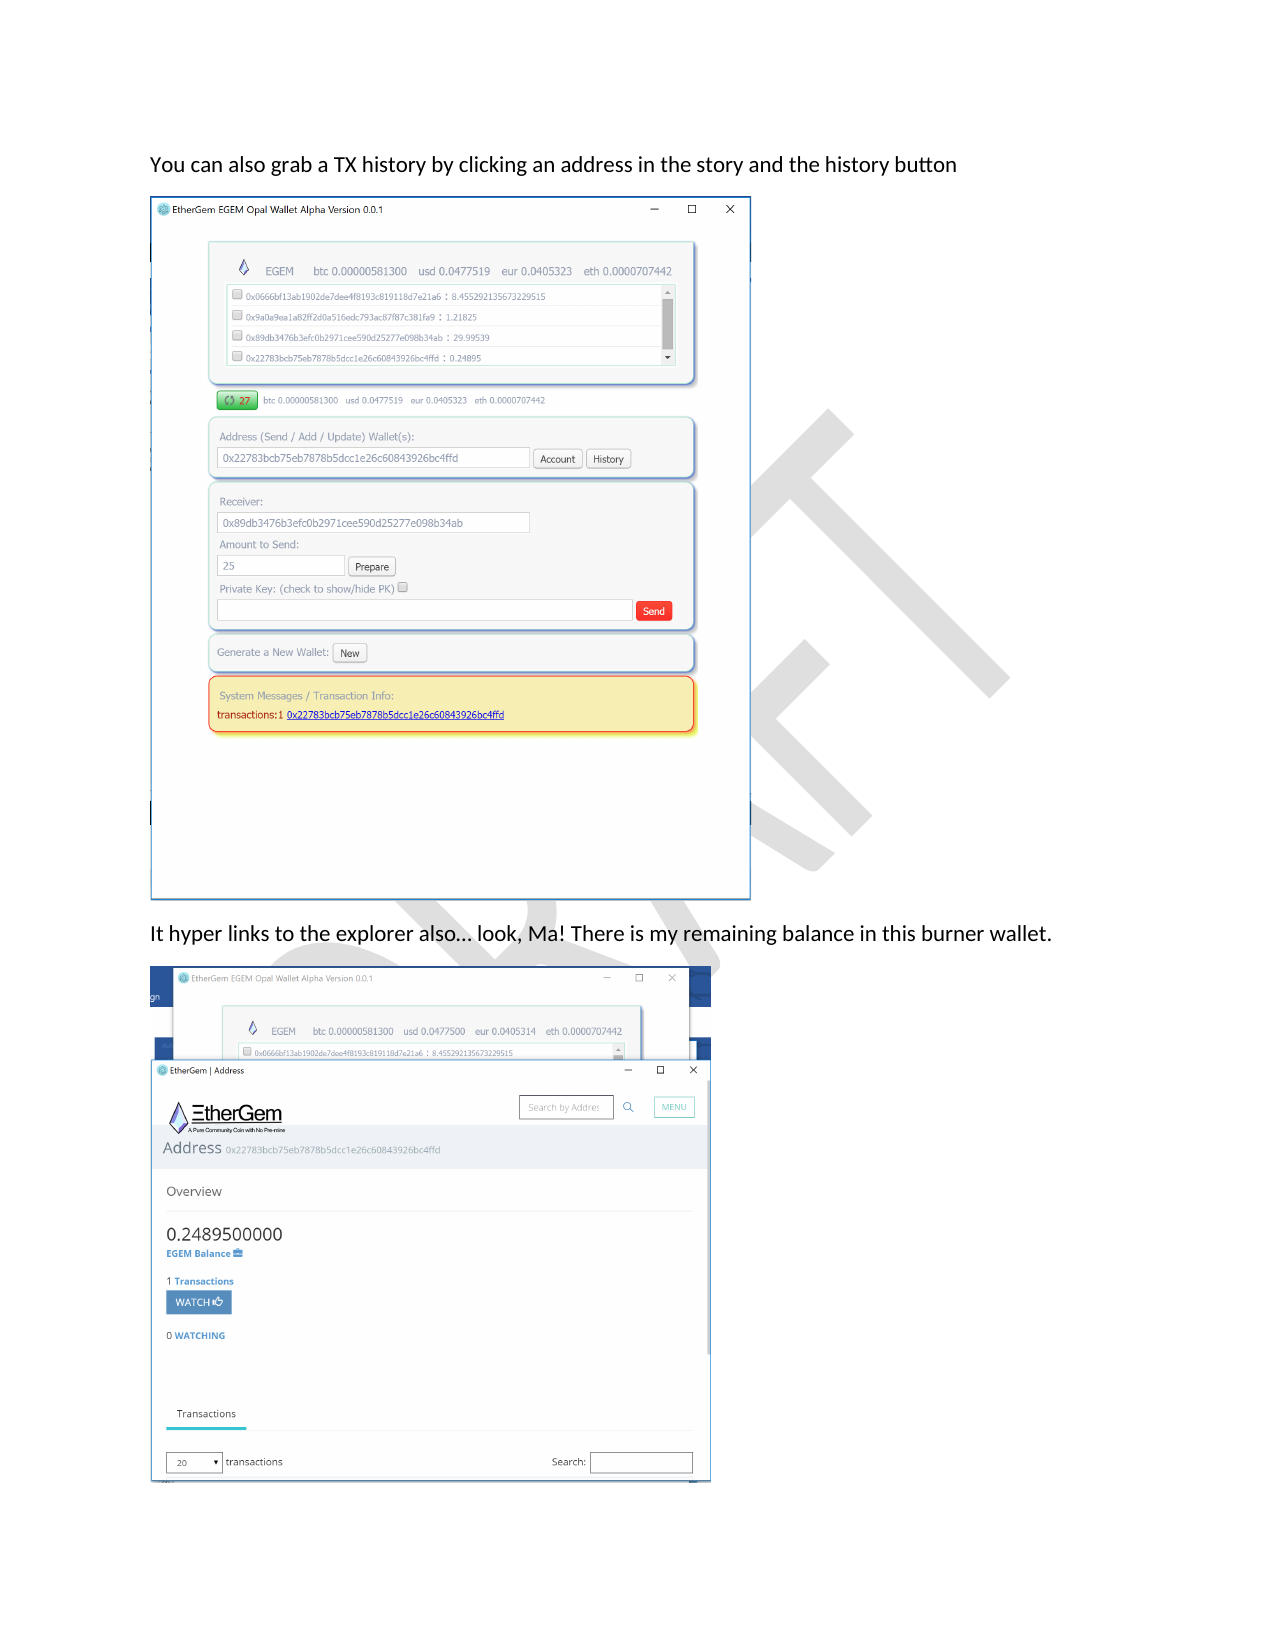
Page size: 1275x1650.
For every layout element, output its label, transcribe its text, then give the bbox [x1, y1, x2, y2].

picture [150, 196, 752, 901]
text It hyper links to the explorer also… look, Ma! There is my remaining balance in this burner wallet. [150, 919, 1125, 947]
picture [150, 966, 711, 1483]
text You can also grab a TX history by clicking an address in the story and the history button [150, 150, 1125, 178]
